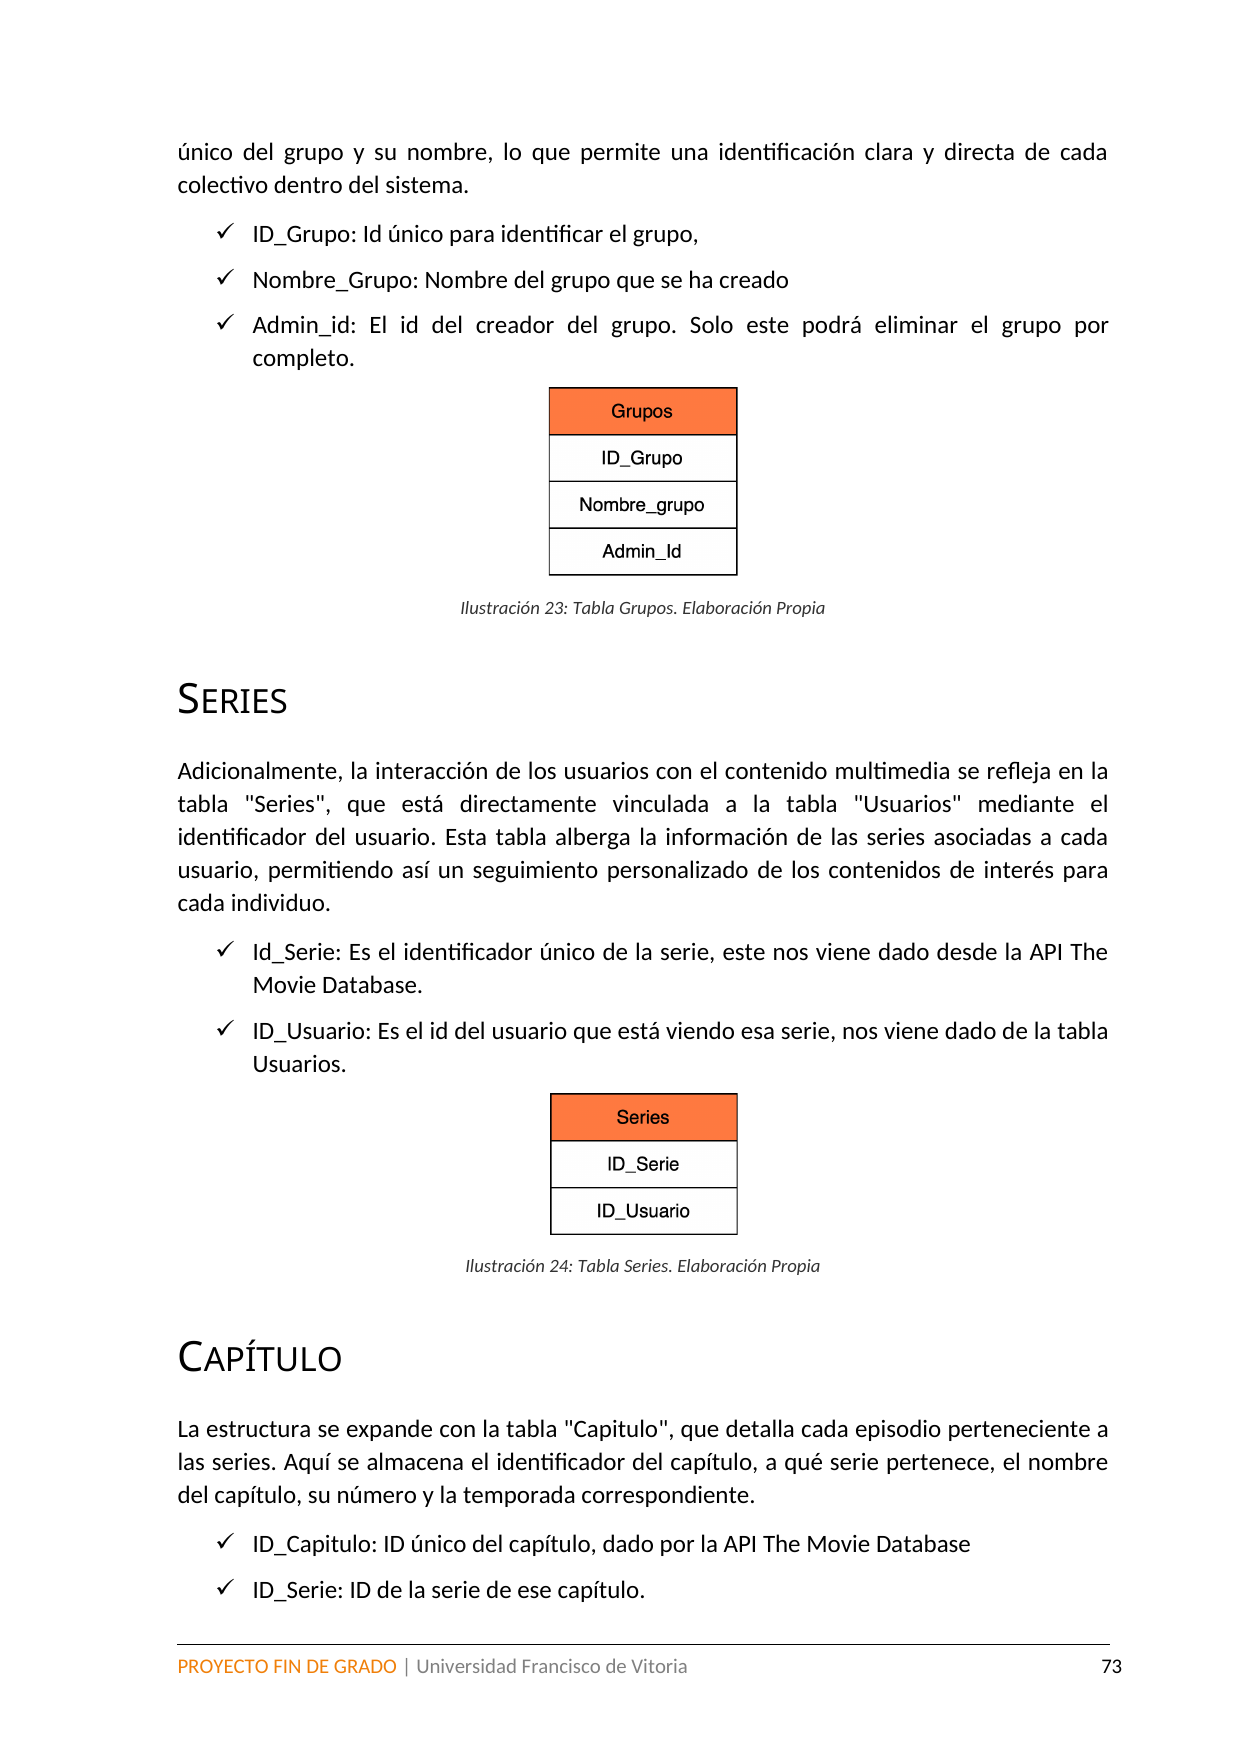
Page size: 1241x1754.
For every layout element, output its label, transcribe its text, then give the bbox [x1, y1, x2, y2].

list Nombre_Grupo: Nombre del grupo que se ha creado [215, 264, 1110, 294]
picture [548, 387, 739, 577]
picture [550, 1093, 738, 1235]
list Id_Serie: Es el identificador único de la serie, este nos viene dado desde la API The Movie Database. [215, 937, 1110, 1000]
subtitle Series [177, 669, 1110, 726]
list ID_Usuario: Es el id del usuario que está viendo esa serie, nos viene dado de la tabla Usuarios. [215, 1015, 1110, 1078]
text La estructura se expande con la tabla "Capitulo", que detalla cada episodio perteneciente a las series. Aquí se almacena el identificador del capítulo, a qué serie pertenece, el nombre del capítulo, su número y la temporada correspondiente. [177, 1413, 1110, 1509]
text Adicionalmente, la interacción de los usuarios con el contenido multimedia se refleja en la tabla "Series", que está directamente vinculada a la tabla "Usuarios" mediante el identificador del usuario. Esta tabla alberga la información de las series asociadas a cada usuario, permitiendo así un seguimiento personalizado de los contenidos de interés para cada individuo. [177, 755, 1110, 917]
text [177, 136, 1110, 199]
list ID_Capitulo: ID único del capítulo, dado por la API The Movie Database [215, 1528, 1110, 1559]
subtitle Capítulo [177, 1327, 1110, 1384]
list Admin_id: El id del creador del grupo. Solo este podrá eliminar el grupo por completo. [215, 309, 1110, 373]
list ID_Serie: ID de la serie de ese capítulo. [215, 1574, 1110, 1604]
list ID_Grupo: Id único para identificar el grupo, [215, 218, 1110, 249]
